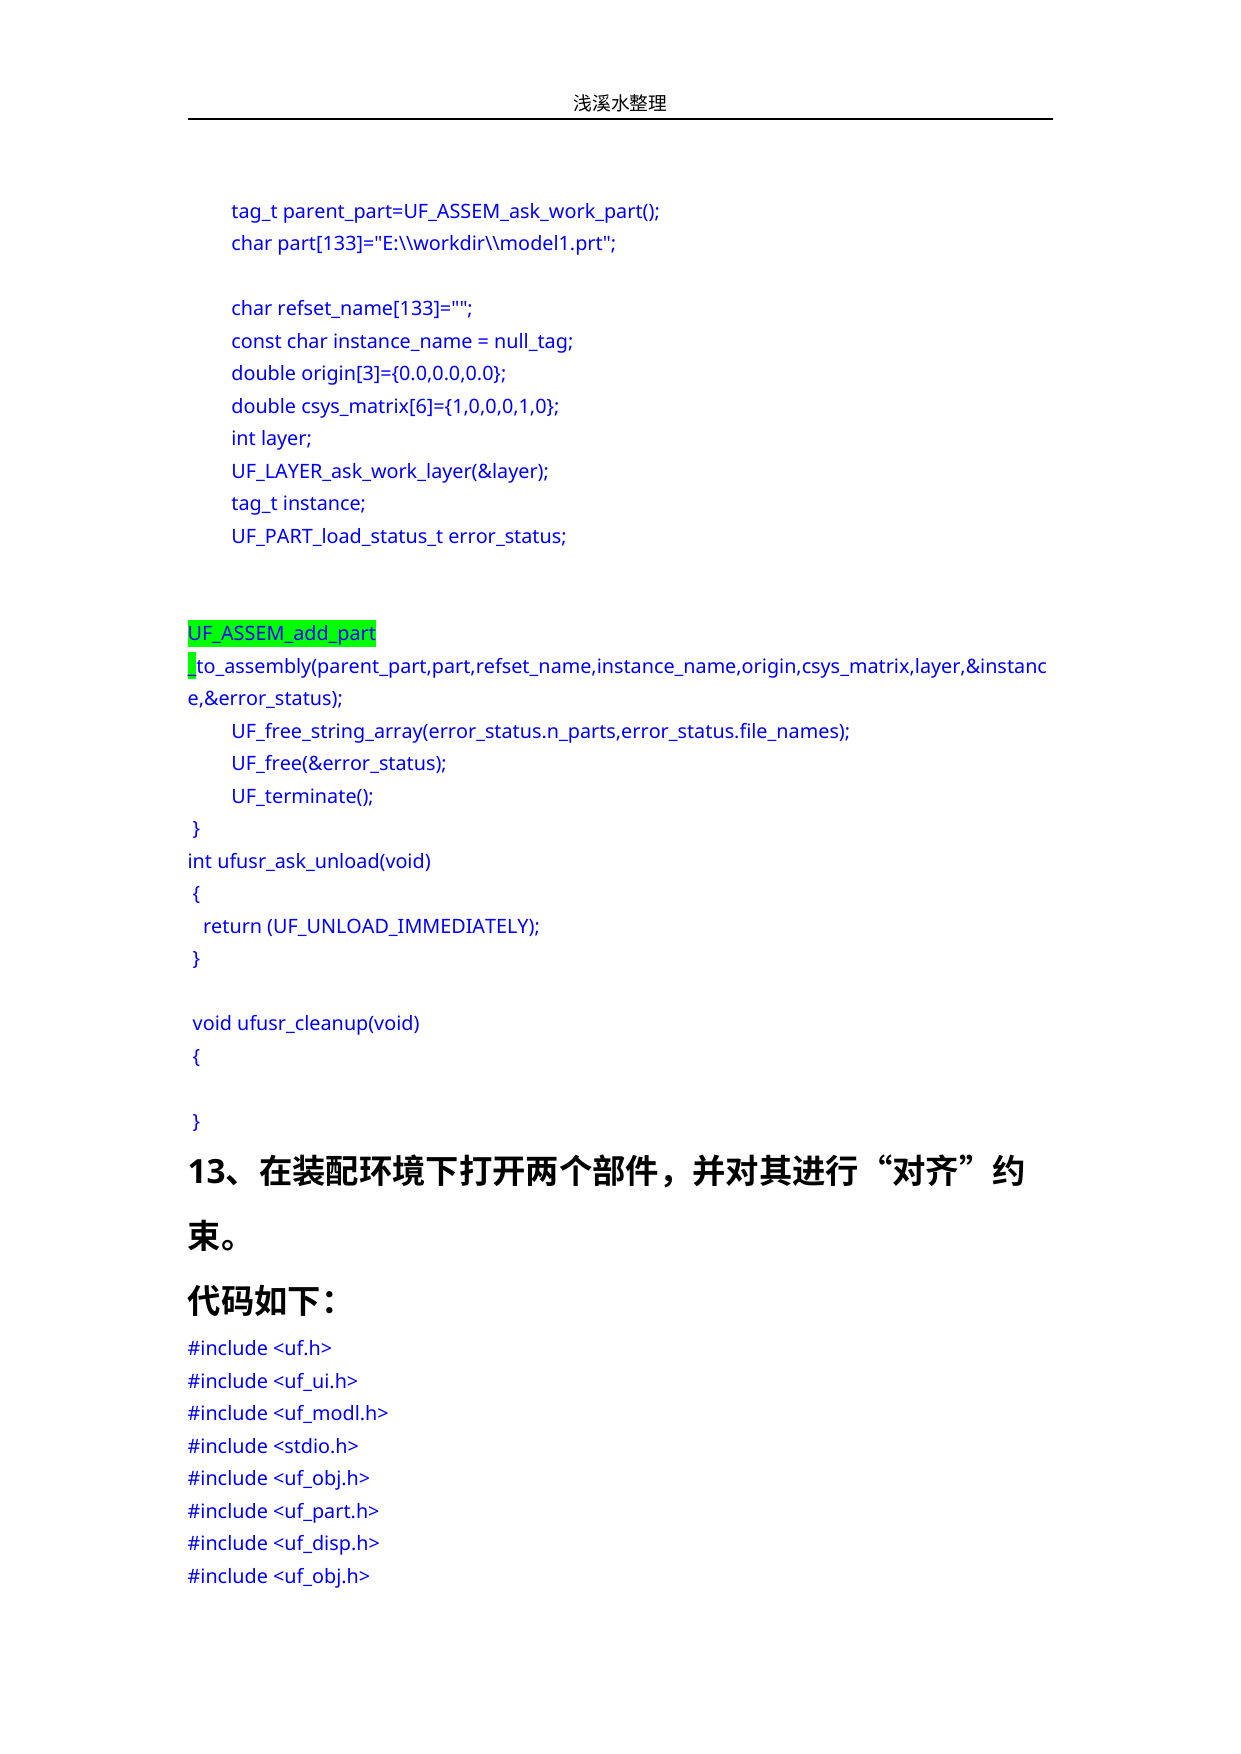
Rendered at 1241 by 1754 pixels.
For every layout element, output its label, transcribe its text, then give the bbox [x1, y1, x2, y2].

text { [187, 877, 1053, 909]
text double csys_matrix[6]={1,0,0,0,1,0}; [187, 389, 1053, 422]
text UF_free(&error_status); [187, 747, 1053, 779]
text 13、在装配环境下打开两个部件，并对其进行“对齐”约束。 [187, 1137, 1053, 1267]
text void ufusr_cleanup(void) [187, 1007, 1053, 1039]
text } [187, 942, 1053, 974]
text #include <uf_obj.h> [187, 1559, 1053, 1592]
text UF_terminate(); [187, 779, 1053, 812]
text UF_LAYER_ask_work_layer(&layer); [187, 454, 1053, 487]
text tag_t instance; [187, 487, 1053, 519]
text int layer; [187, 422, 1053, 454]
text const char instance_name = null_tag; [187, 324, 1053, 357]
text char part[133]="E:\\workdir\\model1.prt"; [187, 227, 1053, 259]
text UF_ASSEM_add_part_to_assembly(parent_part,part,refset_name,instance_name,origin,csys_matrix,layer,&instance,&error_status); [187, 584, 1053, 714]
text 代码如下： [187, 1267, 1053, 1332]
text UF_PART_load_status_t error_status; [187, 519, 1053, 552]
text #include <uf_part.h> [187, 1494, 1053, 1527]
text double origin[3]={0.0,0.0,0.0}; [187, 357, 1053, 389]
text #include <uf_obj.h> [187, 1462, 1053, 1494]
text UF_free_string_array(error_status.n_parts,error_status.file_names); [187, 714, 1053, 747]
text tag_t parent_part=UF_ASSEM_ask_work_part(); [187, 194, 1053, 227]
text #include <uf_disp.h> [187, 1527, 1053, 1559]
text return (UF_UNLOAD_IMMEDIATELY); [187, 909, 1053, 942]
text #include <uf_ui.h> [187, 1364, 1053, 1397]
text int ufusr_ask_unload(void) [187, 844, 1053, 877]
text { [187, 1039, 1053, 1072]
text #include <stdio.h> [187, 1429, 1053, 1462]
text } [187, 812, 1053, 844]
text #include <uf.h> [187, 1332, 1053, 1364]
text char refset_name[133]=""; [187, 292, 1053, 324]
text } [187, 1104, 1053, 1137]
text #include <uf_modl.h> [187, 1397, 1053, 1429]
